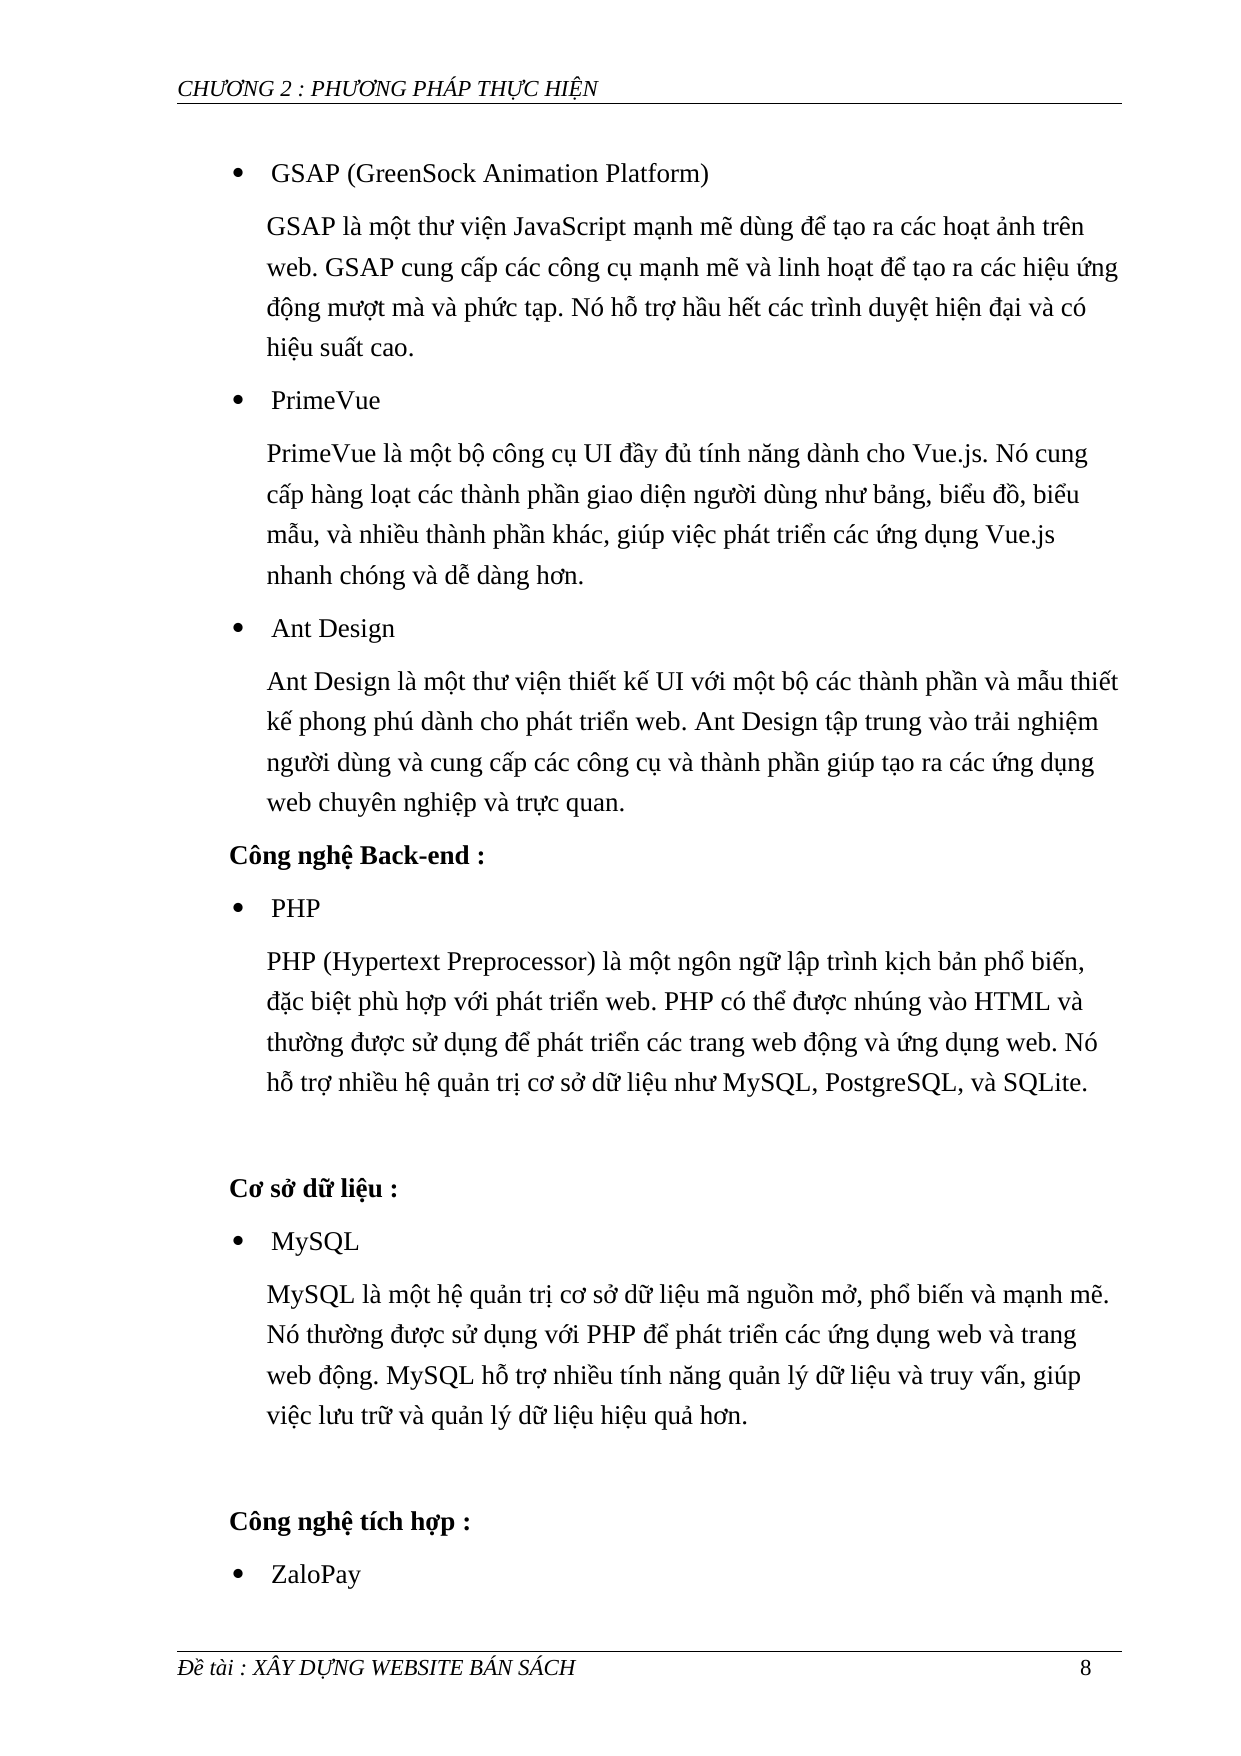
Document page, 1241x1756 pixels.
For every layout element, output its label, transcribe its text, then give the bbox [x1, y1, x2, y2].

text PrimeVue là một bộ công cụ UI đầy đủ tính năng dành cho Vue.js. Nó cung cấp hàng loạt các thành phần giao diện người dùng như bảng, biểu đồ, biểu mẫu, và nhiều thành phần khác, giúp việc phát triển các ứng dụng Vue.js nhanh chóng và dễ dàng hơn. [266, 438, 1122, 590]
list ZaloPay [233, 1558, 1122, 1589]
list GSAP (GreenSock Animation Platform) [233, 157, 1122, 188]
list MySQL [233, 1225, 1122, 1256]
text GSAP là một thư viện JavaScript mạnh mẽ dùng để tạo ra các hoạt ảnh trên web. GSAP cung cấp các công cụ mạnh mẽ và linh hoạt để tạo ra các hiệu ứng động mượt mà và phức tạp. Nó hỗ trợ hầu hết các trình duyệt hiện đại và có hiệu suất cao. [266, 210, 1122, 363]
list Ant Design [233, 612, 1122, 643]
text Công nghệ Back-end : [177, 839, 1122, 870]
text Ant Design là một thư viện thiết kế UI với một bộ các thành phần và mẫu thiết kế phong phú dành cho phát triển web. Ant Design tập trung vào trải nghiệm người dùng và cung cấp các công cụ và thành phần giúp tạo ra các ứng dụng web chuyên nghiệp và trực quan. [266, 665, 1122, 817]
list PHP [233, 892, 1122, 923]
list PrimeVue [233, 384, 1122, 416]
text PHP (Hypertext Preprocessor) là một ngôn ngữ lập trình kịch bản phổ biến, đặc biệt phù hợp với phát triển web. PHP có thể được nhúng vào HTML và thường được sử dụng để phát triển các trang web động và ứng dụng web. Nó hỗ trợ nhiều hệ quản trị cơ sở dữ liệu như MySQL, PostgreSQL, và SQLite. [266, 945, 1122, 1097]
text Cơ sở dữ liệu : [177, 1172, 1122, 1203]
text MySQL là một hệ quản trị cơ sở dữ liệu mã nguồn mở, phổ biến và mạnh mẽ. Nó thường được sử dụng với PHP để phát triển các ứng dụng web và trang web động. MySQL hỗ trợ nhiều tính năng quản lý dữ liệu và truy vấn, giúp việc lưu trữ và quản lý dữ liệu hiệu quả hơn. [266, 1278, 1122, 1431]
text Công nghệ tích hợp : [177, 1505, 1122, 1536]
